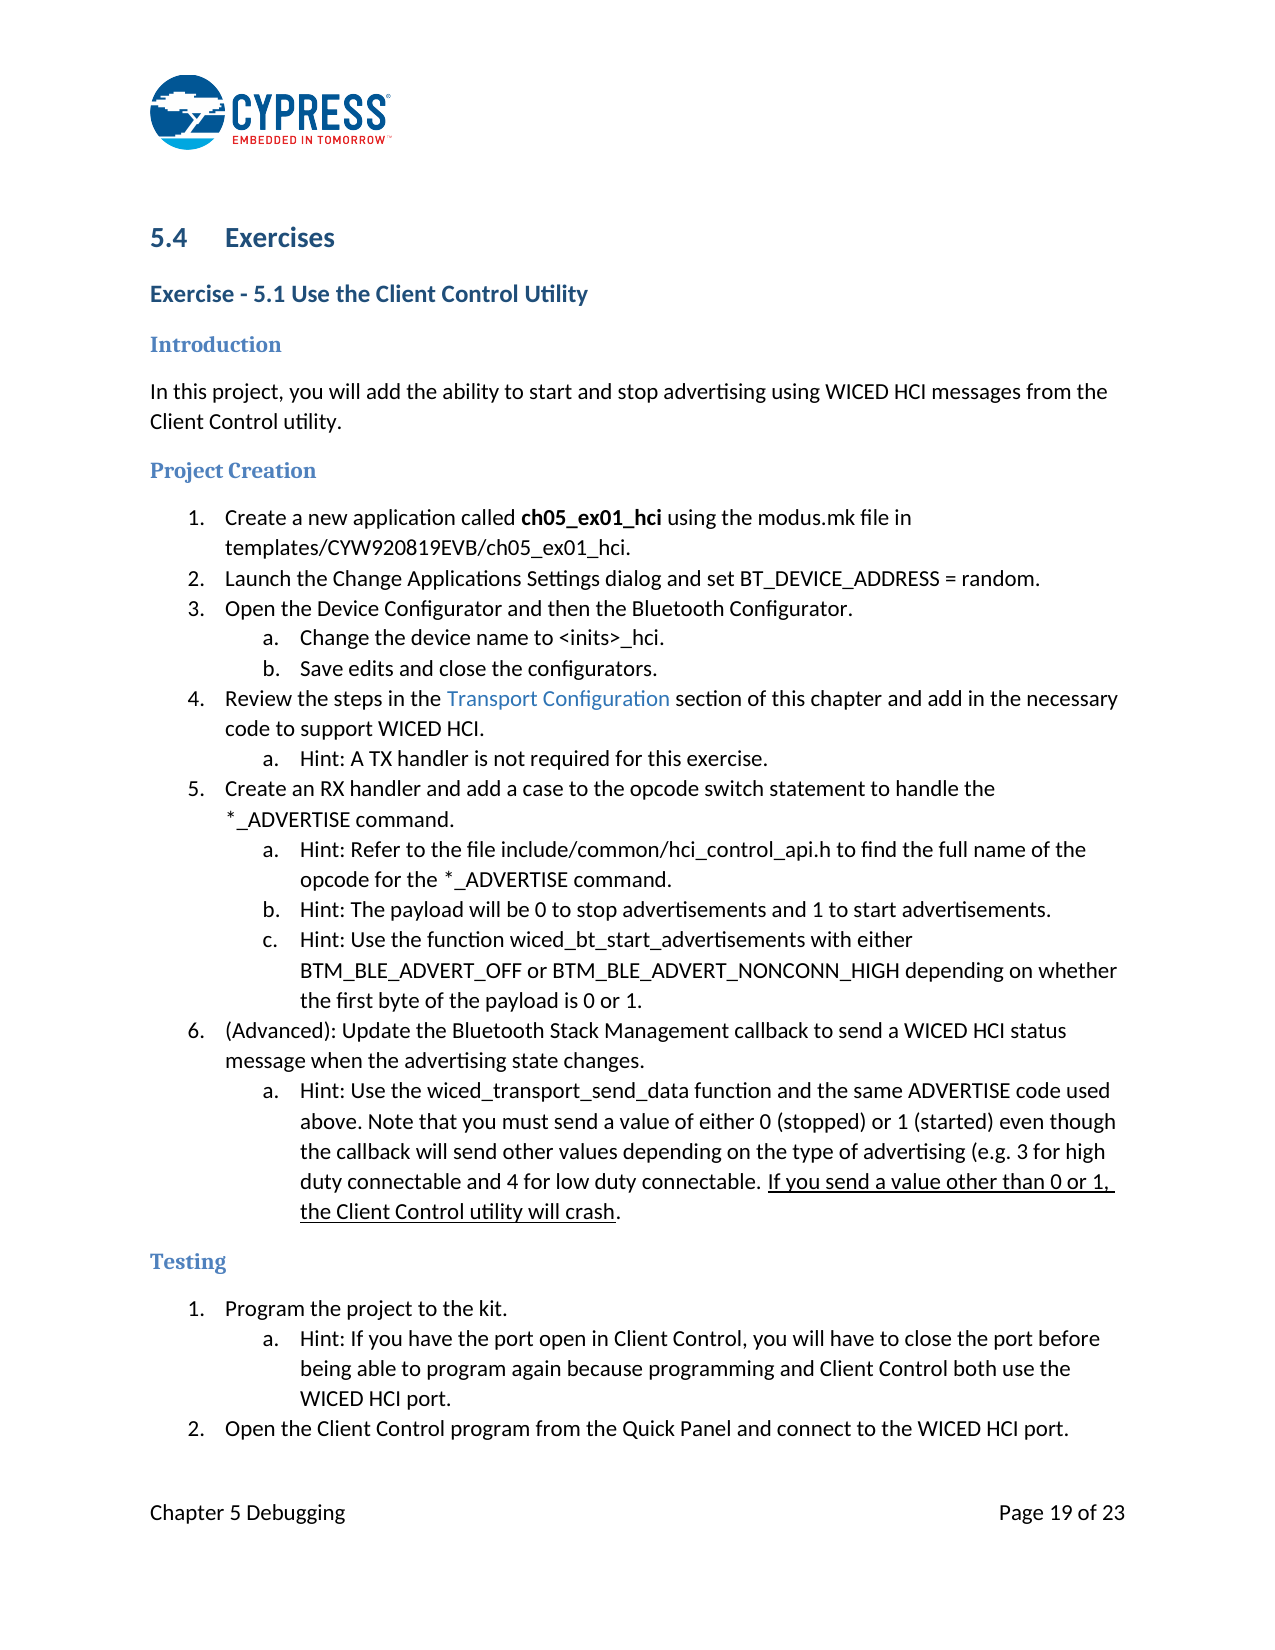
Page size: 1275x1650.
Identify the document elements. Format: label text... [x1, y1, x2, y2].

list Create a new application called ch05_ex01_hci using the modus.mk file in templates/CYW920819EVB/ch05_ex01_hci. [187, 503, 1125, 561]
list Open the Device Configurator and then the Bluetooth Configurator. [187, 594, 1125, 622]
subtitle Project Creation [150, 458, 1125, 484]
list Create an RX handler and add a case to the opcode switch statement to handle the *_ADVERTISE command. [187, 774, 1125, 833]
list Open the Client Control program from the Quick Panel and connect to the WICED HCI port. [187, 1414, 1125, 1442]
subtitle Testing [150, 1248, 1125, 1275]
list Review the steps in the Transport Configuration section of this chapter and add in the necessary code to support WICED HCI. [187, 684, 1125, 742]
list Save edits and close the configurators. [262, 654, 1125, 682]
subtitle Exercises [112, 219, 1125, 254]
picture [150, 75, 392, 150]
list Hint: Use the function wiced_bt_start_advertisements with either BTM_BLE_ADVERT_OFF or BTM_BLE_ADVERT_NONCONN_HIGH depending on whether the first byte of the payload is 0 or 1. [262, 926, 1125, 1014]
list Hint: Refer to the file include/common/hci_control_api.h to find the full name of the opcode for the *_ADVERTISE command. [262, 835, 1125, 893]
text Use the Client Control Utility [150, 278, 1125, 308]
list (Advanced): Update the Bluetooth Stack Management callback to send a WICED HCI status message when the advertising state changes. [187, 1016, 1125, 1074]
list Launch the Change Applications Settings dialog and set BT_DEVICE_ADDRESS = random. [187, 564, 1125, 592]
list Program the project to the kit. [187, 1294, 1125, 1322]
list Hint: If you have the port open in Client Control, you will have to close the port before being able to program again because programming and Client Control both use the WICED HCI port. [262, 1324, 1125, 1412]
subtitle Introduction [150, 332, 1125, 358]
list Change the device name to <inits>_hci. [262, 623, 1125, 652]
list Hint: Use the wiced_transport_send_data function and the same ADVERTISE code used above. Note that you must send a value of either 0 (stopped) or 1 (started) even though the callback will send other values depending on the type of advertising (e.g. 3 for high duty connectable and 4 for low duty connectable. If you send a value other than 0 or 1, the Client Control utility will crash. [262, 1077, 1125, 1226]
list Hint: The payload will be 0 to stop advertisements and 1 to start advertisements. [262, 895, 1125, 923]
text In this project, you will add the ability to start and stop advertising using WICED HCI messages from the Client Control utility. [150, 377, 1125, 435]
list Hint: A TX handler is not required for this exercise. [262, 744, 1125, 772]
